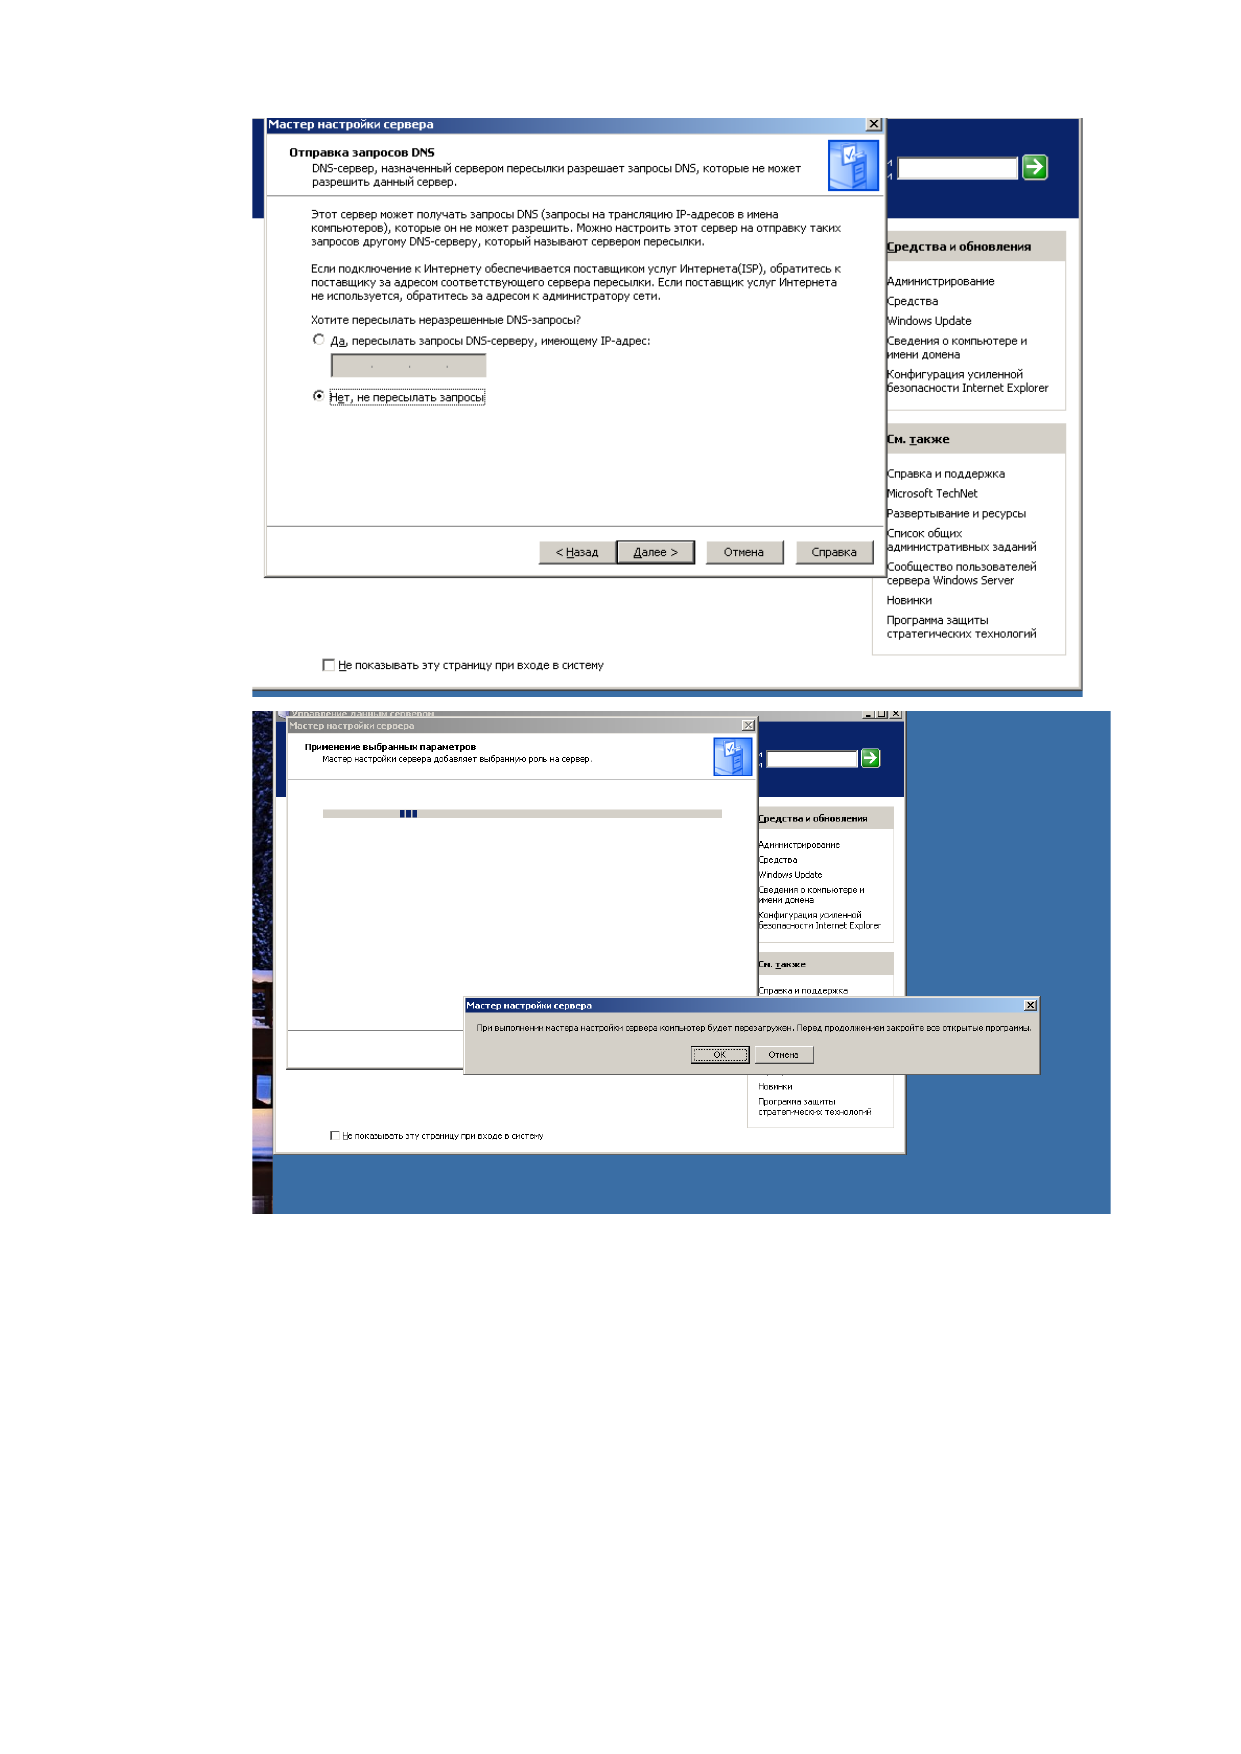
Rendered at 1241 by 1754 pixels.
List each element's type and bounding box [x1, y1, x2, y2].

picture [252, 711, 1111, 1214]
picture [252, 118, 1083, 697]
